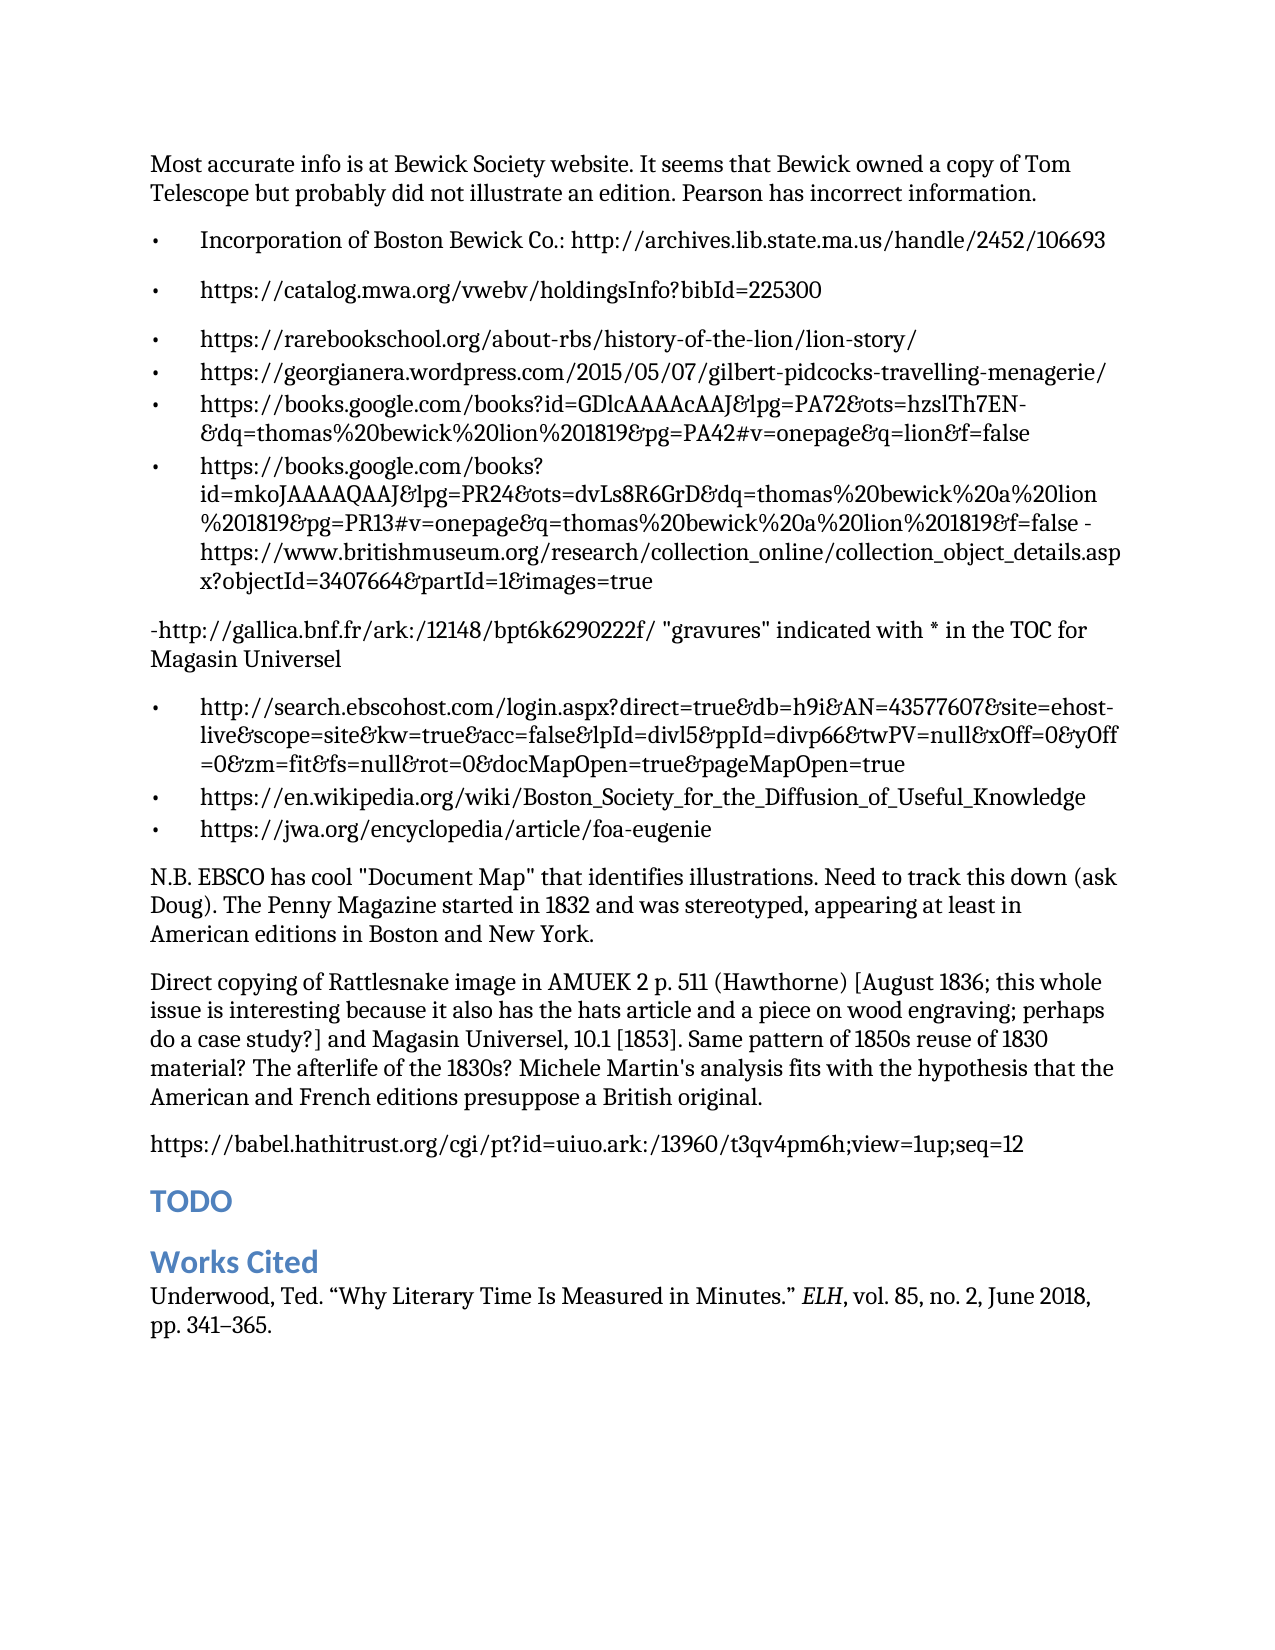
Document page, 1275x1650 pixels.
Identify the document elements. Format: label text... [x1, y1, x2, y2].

text N.B. EBSCO has cool "Document Map" that identifies illustrations. Need to track this down (ask Doug). The Penny Magazine started in 1832 and was stereotyped, appearing at least in American editions in Boston and New York. [150, 862, 1125, 949]
list https://en.wikipedia.org/wiki/Boston_Society_for_the_Diffusion_of_Useful_Knowledge [150, 782, 1125, 811]
list https://georgianera.wordpress.com/2015/05/07/gilbert-pidcocks-travelling-menagerie/ [150, 358, 1125, 387]
text Underwood, Ted. “Why Literary Time Is Measured in Minutes.” ELH, vol. 85, no. 2, June 2018, pp. 341–365. [150, 1282, 1125, 1339]
list https://books.google.com/books?id=mkoJAAAAQAAJ&lpg=PR24&ots=dvLs8R6GrD&dq=thomas%20bewick%20a%20lion%201819&pg=PR13#v=onepage&q=thomas%20bewick%20a%20lion%201819&f=false -https://www.britishmuseum.org/research/collection_online/collection_object_details.aspx?objectId=3407664&partId=1&images=true [150, 452, 1125, 595]
subtitle Works Cited [150, 1241, 1125, 1282]
list http://search.ebscohost.com/login.aspx?direct=true&db=h9i&AN=43577607&site=ehost-live&scope=site&kw=true&acc=false&lpId=divl5&ppId=divp66&twPV=null&xOff=0&yOff=0&zm=fit&fs=null&rot=0&docMapOpen=true&pageMapOpen=true [150, 692, 1125, 779]
text -http://gallica.bnf.fr/ark:/12148/bpt6k6290222f/ "gravures" indicated with * in the TOC for Magasin Universel [150, 616, 1125, 674]
text https://babel.hathitrust.org/cgi/pt?id=uiuo.ark:/13960/t3qv4pm6h;view=1up;seq=12 [150, 1130, 1125, 1159]
subtitle TODO [150, 1179, 1125, 1220]
text Direct copying of Rattlesnake image in AMUEK 2 p. 511 (Hawthorne) [August 1836; this whole issue is interesting because it also has the hats article and a piece on wood engraving; perhaps do a case study?] and Magasin Universel, 10.1 [1853]. Same pattern of 1850s reuse of 1830 material? The afterlife of the 1830s? Michele Martin's analysis fits with the hypothesis that the American and French editions presuppose a British original. [150, 967, 1125, 1111]
list https://jwa.org/encyclopedia/article/foa-eugenie [150, 815, 1125, 844]
text Most accurate info is at Bewick Society website. It seems that Bewick owned a copy of Tom Telescope but probably did not illustrate an edition. Pearson has incorrect information. [150, 150, 1125, 207]
list https://rarebookschool.org/about-rbs/history-of-the-lion/lion-story/ [150, 325, 1125, 354]
list https://books.google.com/books?id=GDlcAAAAcAAJ&lpg=PA72&ots=hzslTh7EN-&dq=thomas%20bewick%20lion%201819&pg=PA42#v=onepage&q=lion&f=false [150, 390, 1125, 448]
list https://catalog.mwa.org/vwebv/holdingsInfo?bibId=225300 [150, 276, 1125, 304]
list Incorporation of Boston Bewick Co.: http://archives.lib.state.ma.us/handle/2452/106693 [150, 226, 1125, 255]
